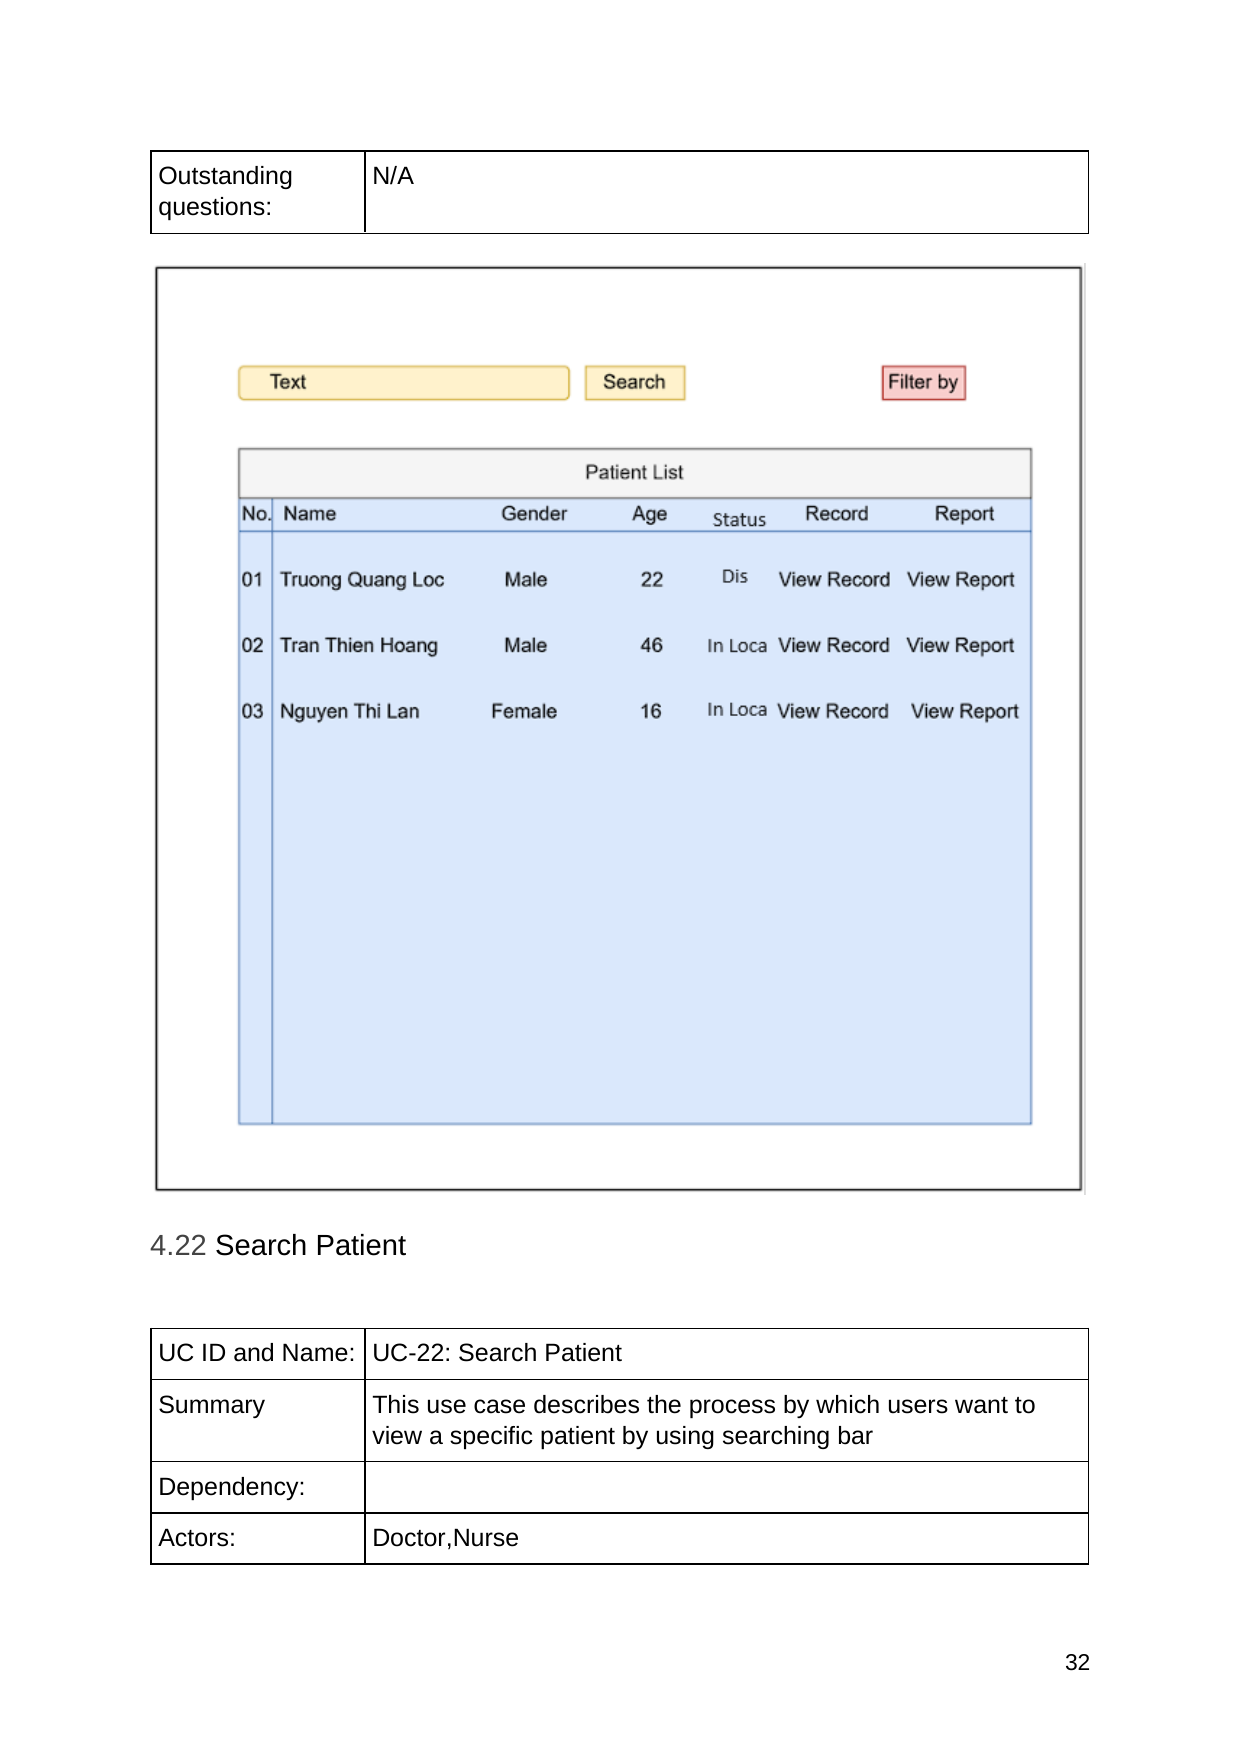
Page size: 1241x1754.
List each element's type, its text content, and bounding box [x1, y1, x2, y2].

table_header UC ID and Name: [152, 1329, 364, 1379]
table_cell Dependency: [152, 1462, 364, 1512]
table_header UC-22: Search Patient [366, 1329, 1088, 1379]
table_cell Doctor,Nurse [366, 1514, 1088, 1563]
table_cell Actors: [152, 1514, 364, 1563]
table_cell Summary [152, 1380, 364, 1461]
table_cell N/A [366, 152, 1088, 232]
subtitle 4.22 Search Patient [150, 1228, 1090, 1261]
table_cell [366, 1462, 1088, 1512]
table_cell Outstanding questions: [152, 152, 364, 232]
picture [150, 263, 1091, 1195]
table_cell This use case describes the process by which users want to view a specific patient by using searching bar [366, 1380, 1088, 1461]
